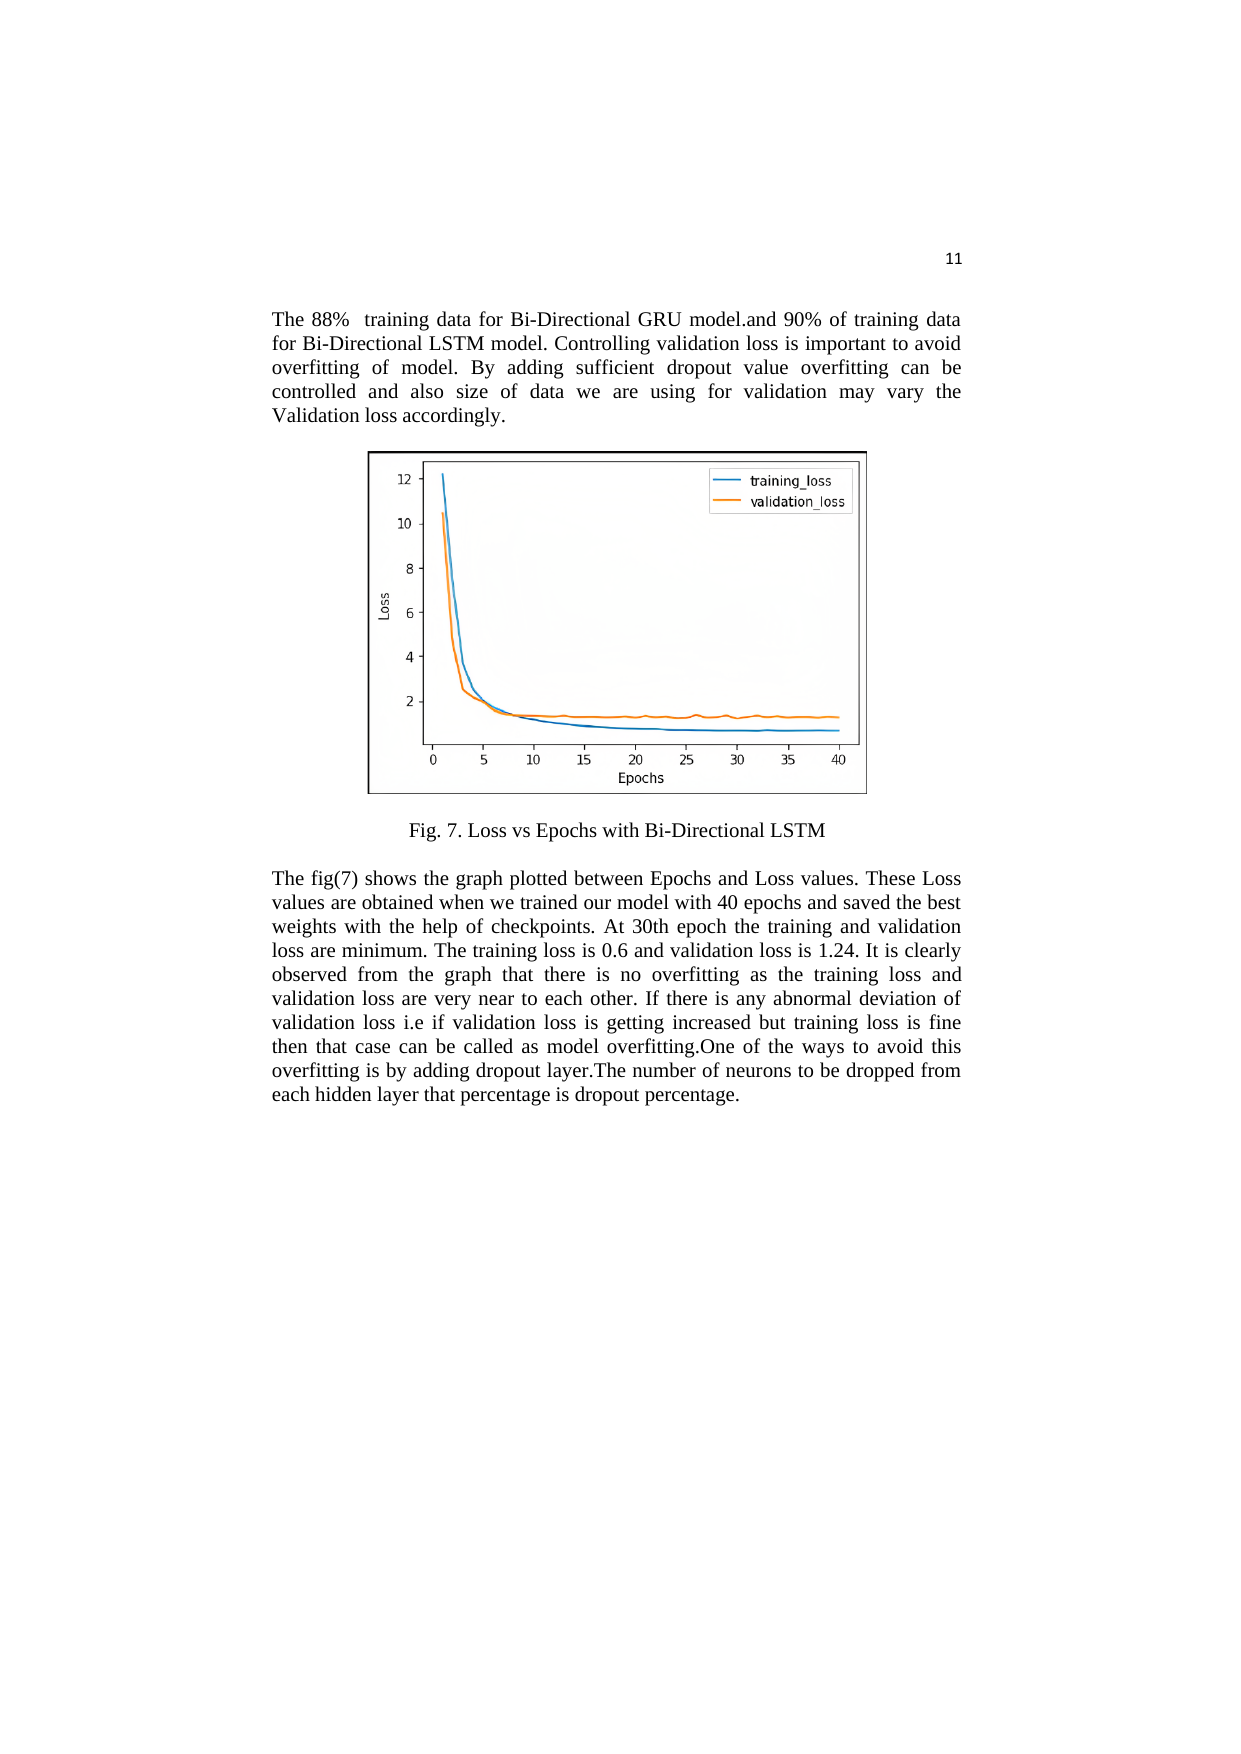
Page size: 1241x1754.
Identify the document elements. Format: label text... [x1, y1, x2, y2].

text Fig. 7. Loss vs Epochs with Bi-Directional LSTM [272, 818, 963, 842]
picture [367, 451, 867, 794]
text The 88% training data for Bi-Directional GRU model.and 90% of training data for Bi-Directional LSTM model. Controlling validation loss is important to avoid overfitting of model. By adding sufficient dropout value overfitting can be controlled and also size of data we are using for validation may vary the Validation loss accordingly. [272, 307, 963, 427]
text The fig(7) shows the graph plotted between Epochs and Loss values. These Loss values are obtained when we trained our model with 40 epochs and saved the best weights with the help of checkpoints. At 30th epoch the training and validation loss are minimum. The training loss is 0.6 and validation loss is 1.24. It is clearly observed from the graph that there is no overfitting as the training loss and validation loss are very near to each other. If there is any abnormal deviation of validation loss i.e if validation loss is getting increased but training loss is fine then that case can be called as model overfitting.One of the ways to avoid this overfitting is by adding dropout layer.The number of neurons to be dropped from each hidden layer that percentage is dropout percentage. [272, 866, 963, 1106]
